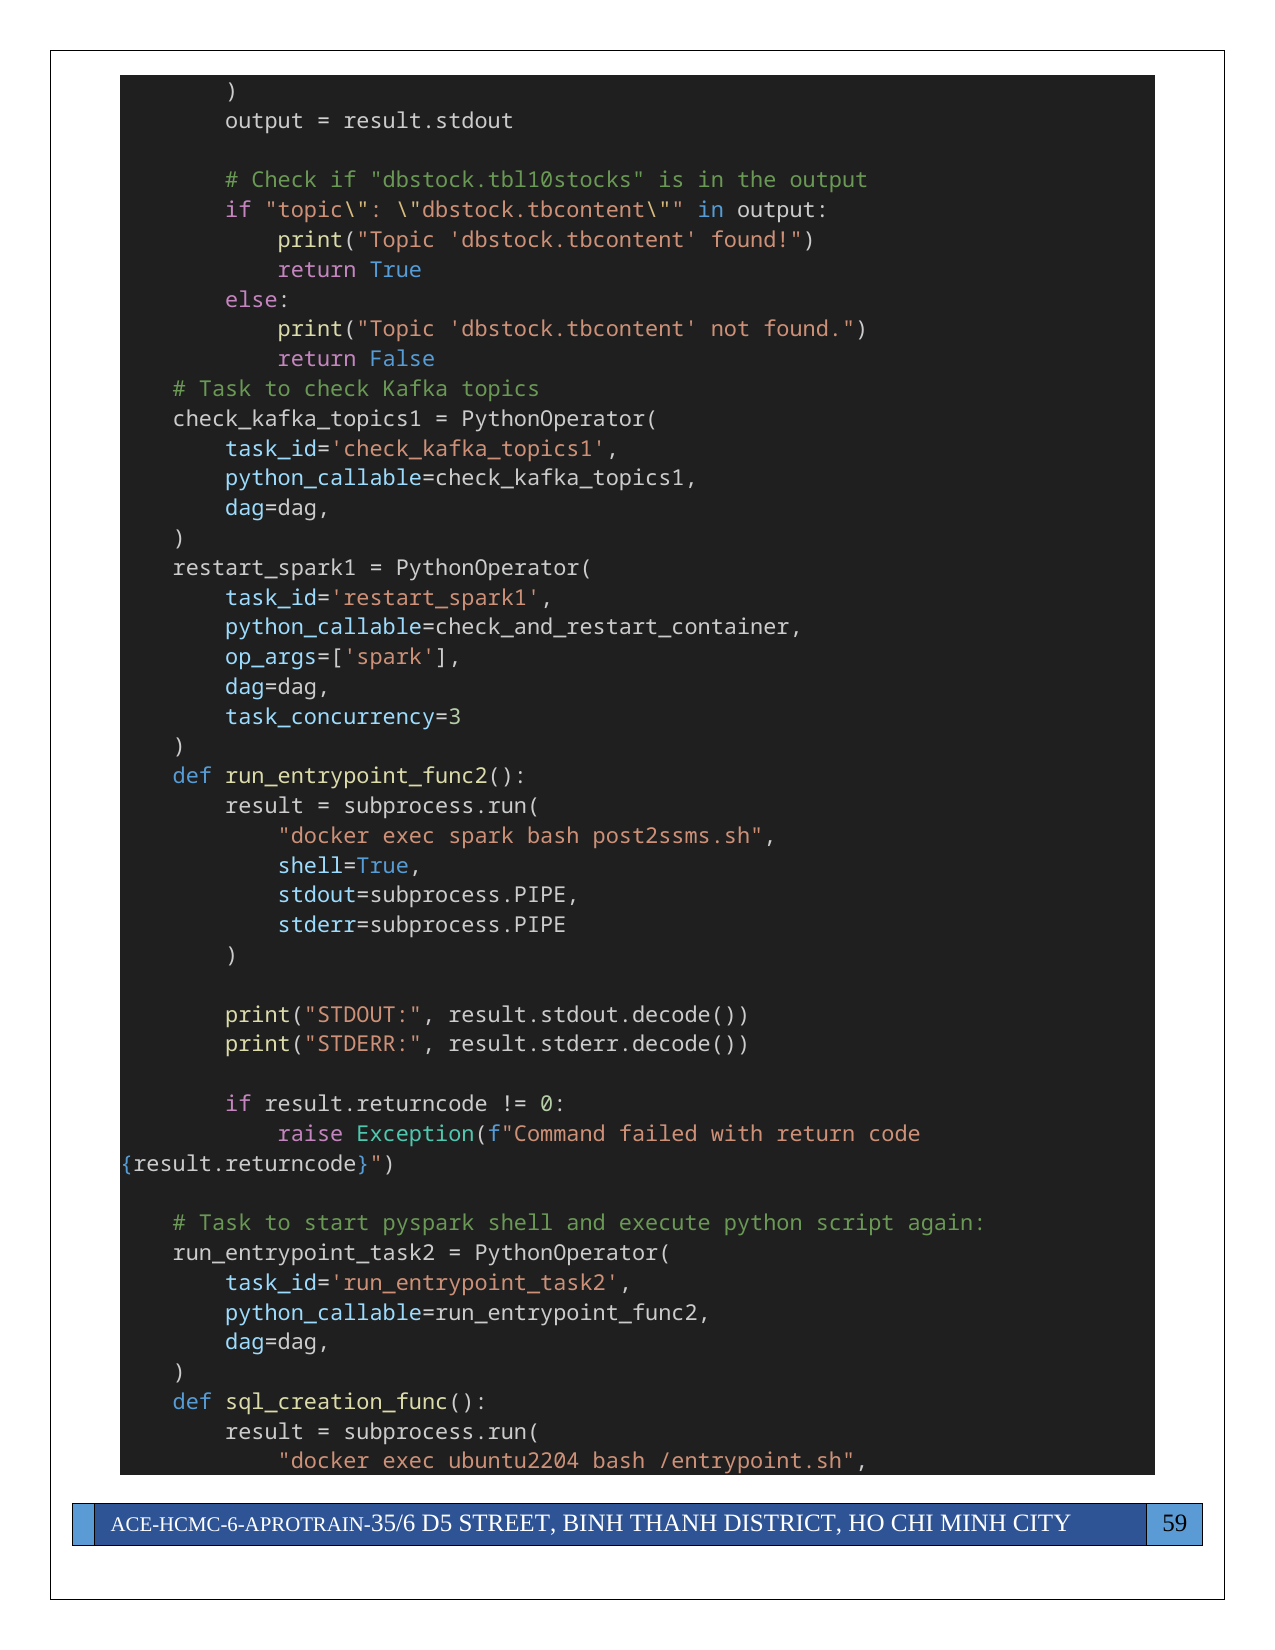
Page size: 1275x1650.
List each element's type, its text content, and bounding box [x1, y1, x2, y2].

text return False [120, 343, 1155, 373]
text python_callable=check_and_restart_container, [120, 611, 1155, 641]
text task_id='check_kafka_topics1', [120, 432, 1155, 462]
text raise Exception(f"Command failed with return code {result.returncode}") [120, 1118, 1155, 1177]
text task_id='run_entrypoint_task2', [120, 1267, 1155, 1296]
text task_id='restart_spark1', [120, 581, 1155, 611]
text output = result.stdout [120, 105, 1155, 134]
text def run_entrypoint_func2(): [120, 760, 1155, 790]
text dag=dag, [120, 1326, 1155, 1356]
text print("Topic 'dbstock.tbcontent' found!") [120, 224, 1155, 254]
text result = subprocess.run( [120, 1416, 1155, 1445]
text ) [120, 730, 1155, 760]
text stderr=subprocess.PIPE [120, 909, 1155, 939]
text print("STDERR:", result.stderr.decode()) [120, 1028, 1155, 1058]
text "docker exec spark bash post2ssms.sh", [120, 820, 1155, 849]
text print("STDOUT:", result.stdout.decode()) [120, 998, 1155, 1028]
text def sql_creation_func(): [120, 1386, 1155, 1416]
text if "topic\": \"dbstock.tbcontent\"" in output: [120, 194, 1155, 224]
text else: [120, 283, 1155, 313]
text print("Topic 'dbstock.tbcontent' not found.") [120, 313, 1155, 343]
text # Task to check Kafka topics [120, 373, 1155, 403]
text stdout=subprocess.PIPE, [120, 879, 1155, 909]
text # Task to start pyspark shell and execute python script again: [120, 1207, 1155, 1237]
text op_args=['spark'], [120, 641, 1155, 671]
text # Check if "dbstock.tbl10stocks" is in the output [120, 164, 1155, 194]
text ) [120, 1356, 1155, 1386]
text run_entrypoint_task2 = PythonOperator( [120, 1237, 1155, 1267]
text python_callable=run_entrypoint_func2, [120, 1296, 1155, 1326]
text dag=dag, [120, 492, 1155, 522]
text shell=True, [120, 849, 1155, 879]
text task_concurrency=3 [120, 701, 1155, 730]
text check_kafka_topics1 = PythonOperator( [120, 403, 1155, 432]
text python_callable=check_kafka_topics1, [120, 462, 1155, 492]
text ) [120, 939, 1155, 969]
text ) [120, 522, 1155, 552]
text restart_spark1 = PythonOperator( [120, 552, 1155, 581]
text result = subprocess.run( [120, 790, 1155, 820]
text "docker exec ubuntu2204 bash /entrypoint.sh", [120, 1445, 1155, 1475]
text ) [120, 75, 1155, 105]
text dag=dag, [120, 671, 1155, 701]
text if result.returncode != 0: [120, 1088, 1155, 1118]
text return True [120, 254, 1155, 283]
